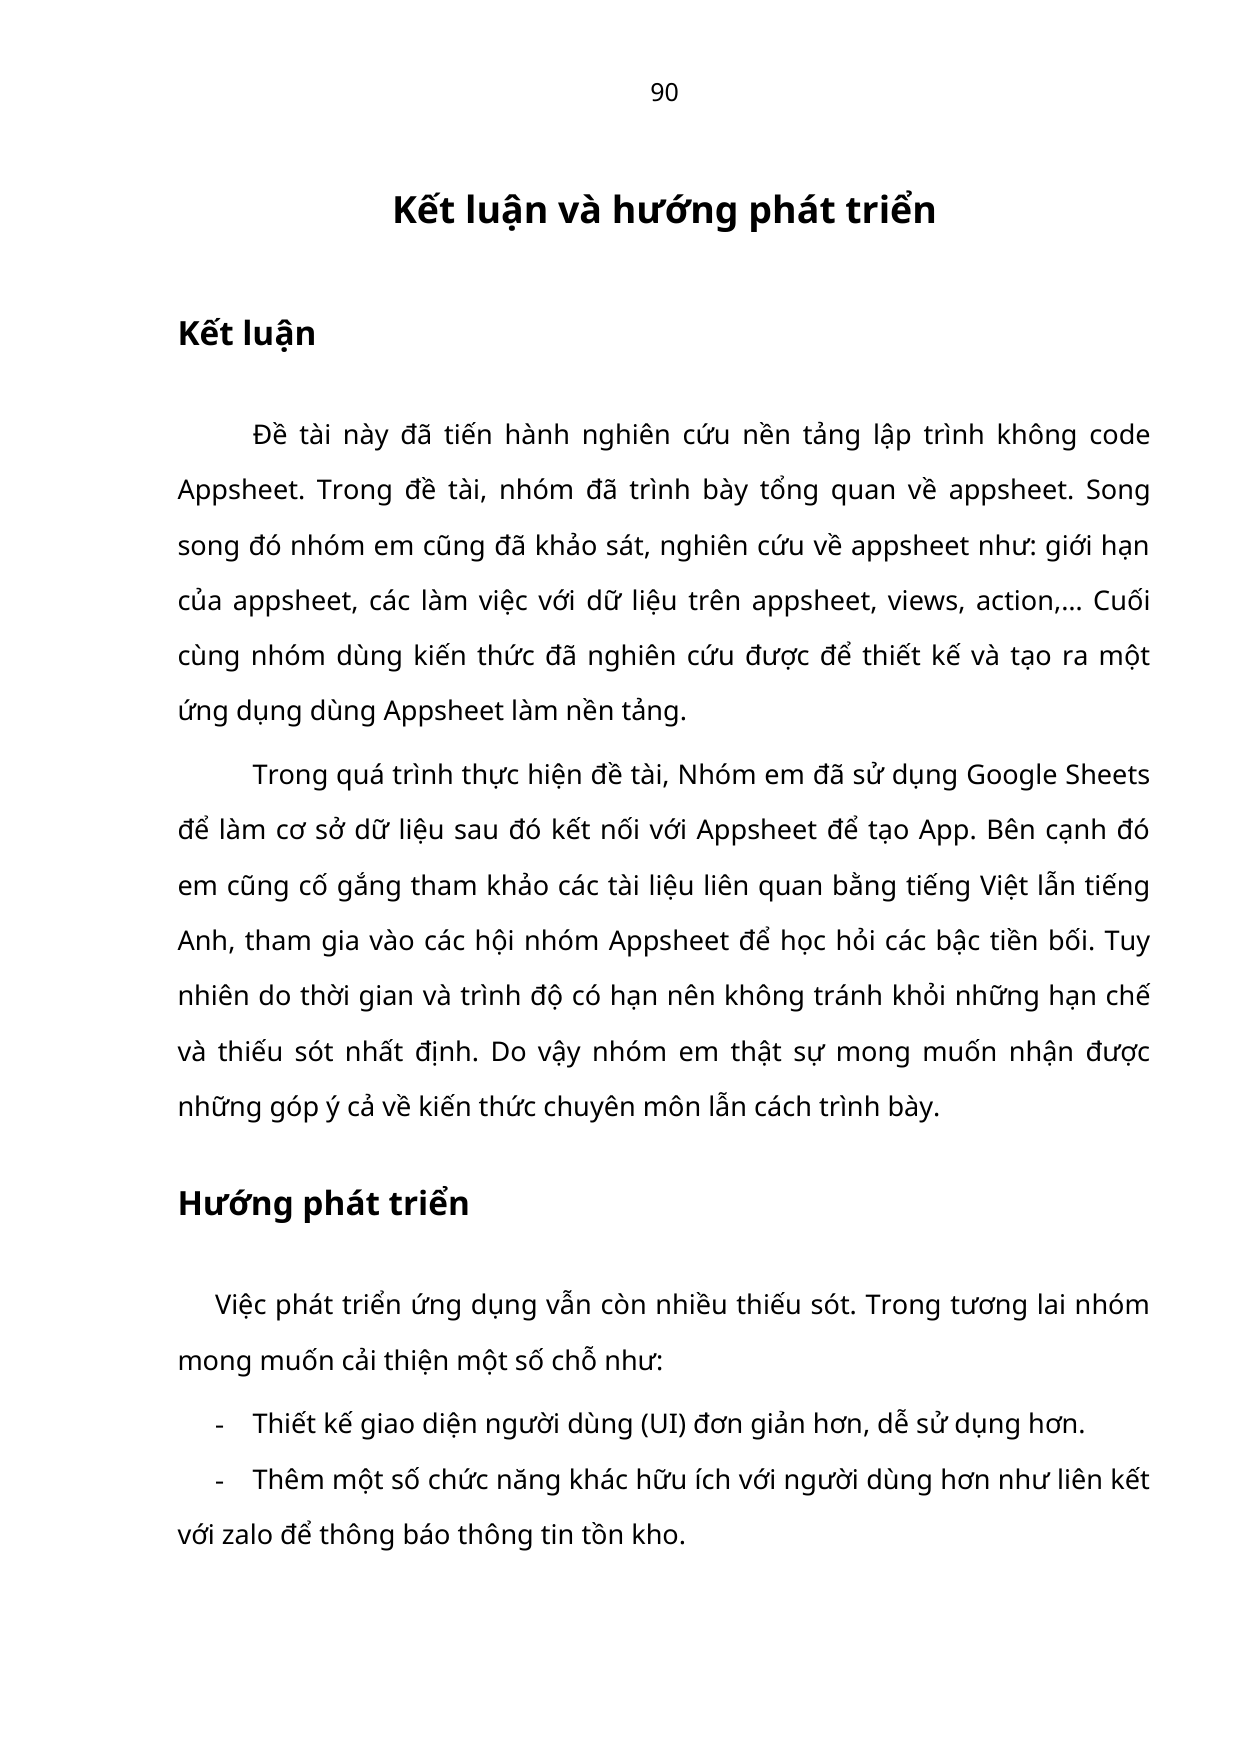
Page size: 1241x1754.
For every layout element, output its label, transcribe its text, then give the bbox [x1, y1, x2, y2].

text Trong quá trình thực hiện đề tài, Nhóm em đã sử dụng Google Sheets để làm cơ sở dữ liệu sau đó kết nối với Appsheet để tạo App. Bên cạnh đó em cũng cố gắng tham khảo các tài liệu liên quan bằng tiếng Việt lẫn tiếng Anh, tham gia vào các hội nhóm Appsheet để học hỏi các bậc tiền bối. Tuy nhiên do thời gian và trình độ có hạn nên không tránh khỏi những hạn chế và thiếu sót nhất định. Do vậy nhóm em thật sự mong muốn nhận được những góp ý cả về kiến thức chuyên môn lẫn cách trình bày. [177, 756, 1152, 1124]
subtitle Hướng phát triển [177, 1180, 1152, 1226]
list Thêm một số chức năng khác hữu ích với người dùng hơn như liên kết với zalo để thông báo thông tin tồn kho. [177, 1460, 1152, 1552]
text Đề tài này đã tiến hành nghiên cứu nền tảng lập trình không code Appsheet. Trong đề tài, nhóm đã trình bày tổng quan về appsheet. Song song đó nhóm em cũng đã khảo sát, nghiên cứu về appsheet như: giới hạn của appsheet, các làm việc với dữ liệu trên appsheet, views, action,… Cuối cùng nhóm dùng kiến thức đã nghiên cứu được để thiết kế và tạo ra một ứng dụng dùng Appsheet làm nền tảng. [177, 415, 1152, 729]
text Việc phát triển ứng dụng vẫn còn nhiều thiếu sót. Trong tương lai nhóm mong muốn cải thiện một số chỗ như: [177, 1286, 1152, 1378]
subtitle Kết luận [177, 310, 1152, 355]
list Thiết kế giao diện người dùng (UI) đơn giản hơn, dễ sử dụng hơn. [215, 1405, 1152, 1442]
subtitle Kết luận và hướng phát triển [177, 183, 1152, 234]
